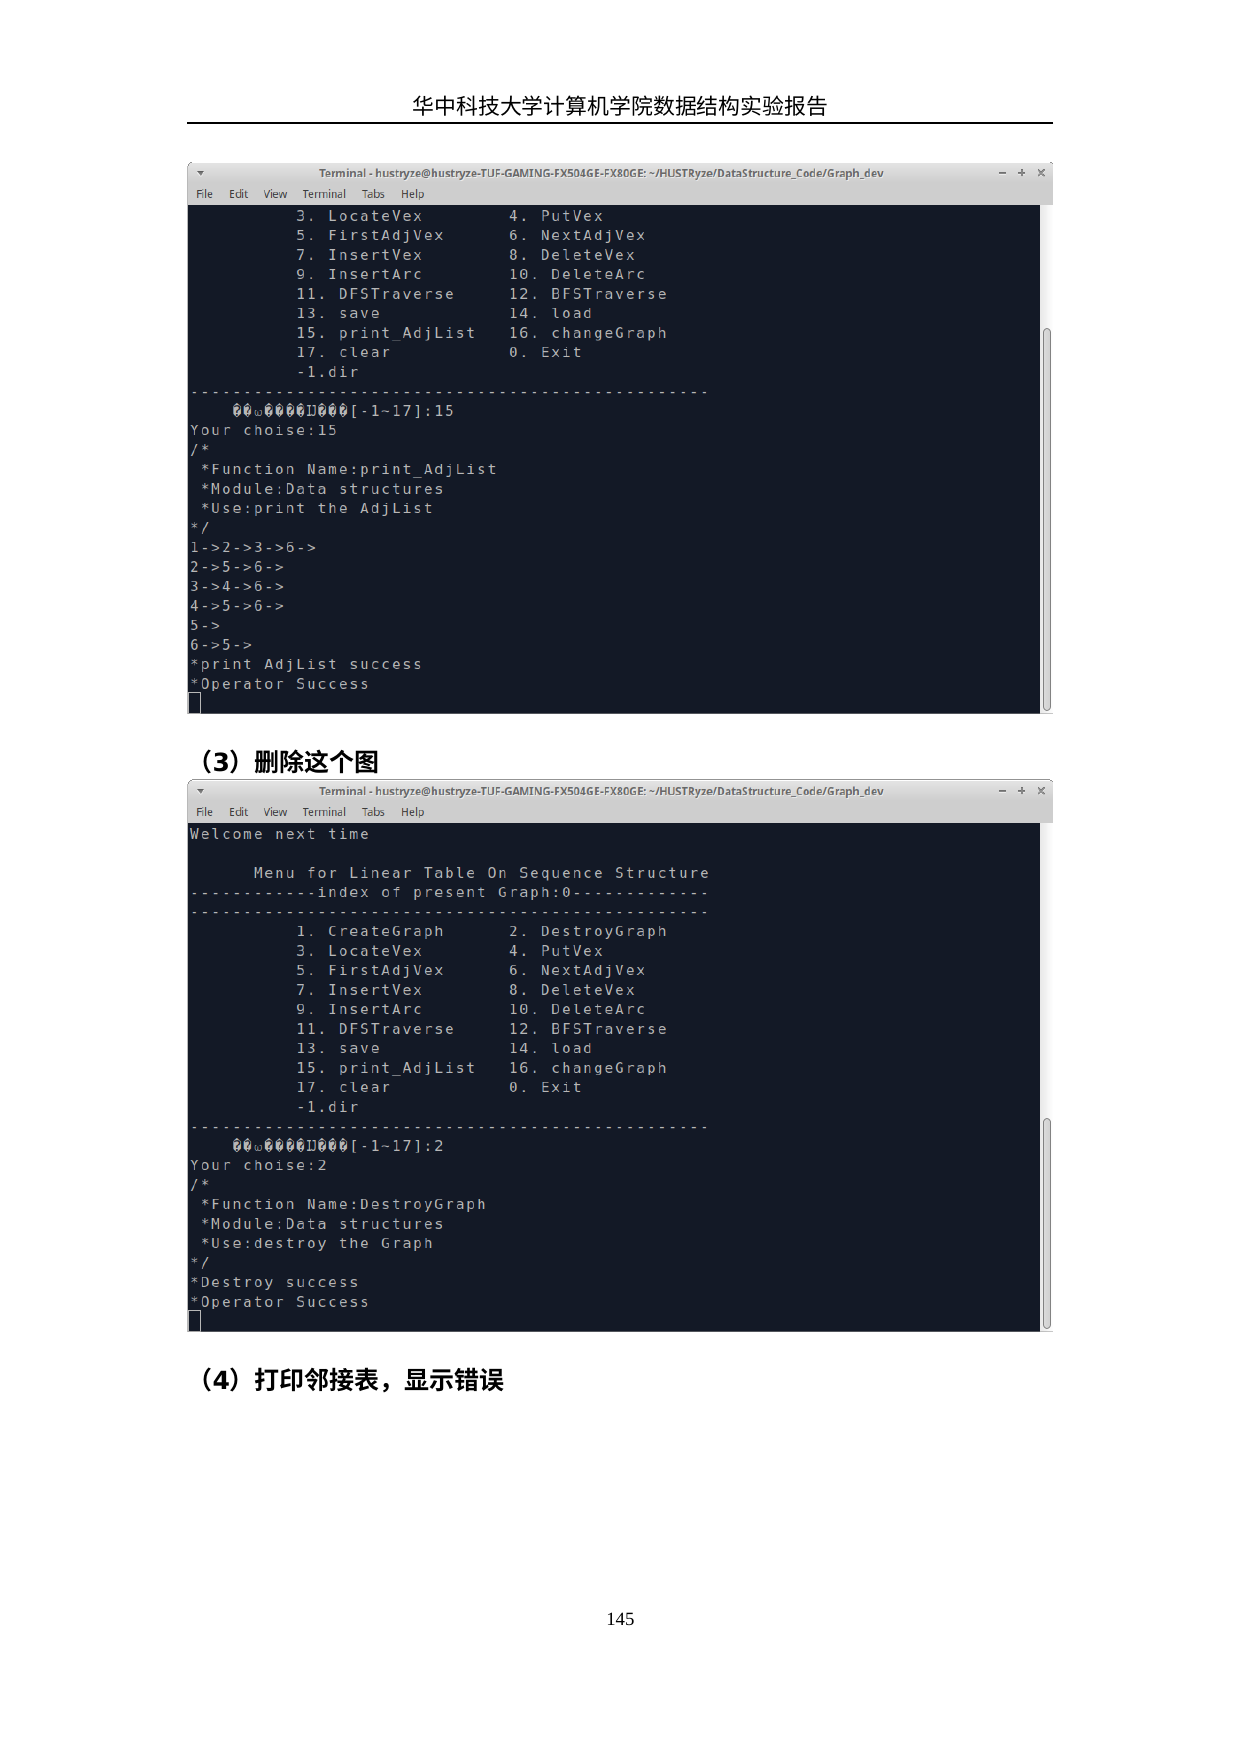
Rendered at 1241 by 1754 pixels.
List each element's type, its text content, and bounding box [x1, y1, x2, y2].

text （3）删除这个图 [187, 747, 1053, 779]
picture [187, 779, 1053, 1332]
text （4）打印邻接表，显示错误 [187, 1364, 1053, 1397]
picture [187, 162, 1053, 714]
